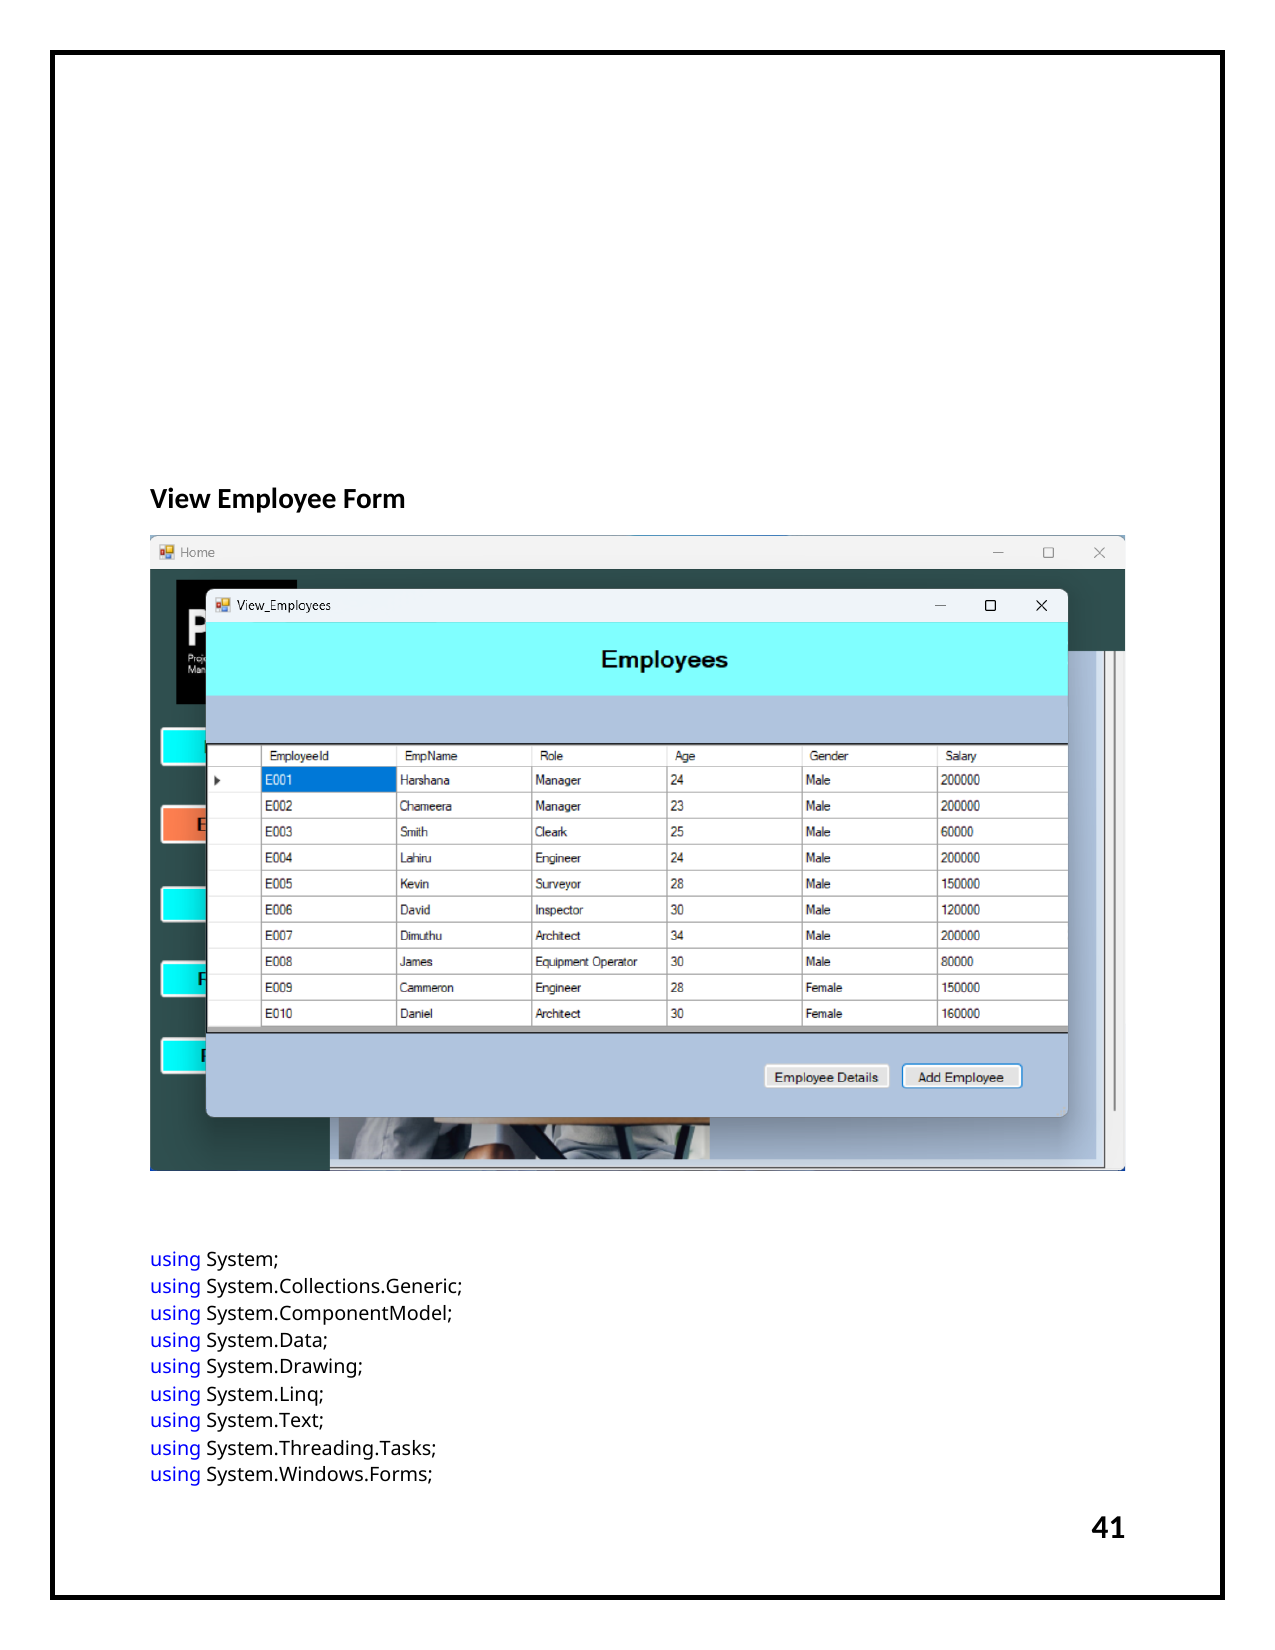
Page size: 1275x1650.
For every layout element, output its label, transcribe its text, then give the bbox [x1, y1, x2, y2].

text using System; [150, 1245, 1125, 1272]
text using System.Drawing; [150, 1353, 1125, 1380]
text using System.Data; [150, 1326, 1125, 1353]
text using System.Windows.Forms; [150, 1461, 1125, 1488]
text using System.Threading.Tasks; [150, 1434, 1125, 1461]
text using System.Text; [150, 1407, 1125, 1434]
text using System.Linq; [150, 1380, 1125, 1407]
picture [150, 535, 1125, 1171]
text using System.ComponentModel; [150, 1299, 1125, 1326]
text using System.Collections.Generic; [150, 1272, 1125, 1299]
text View Employee Form [150, 481, 1125, 516]
